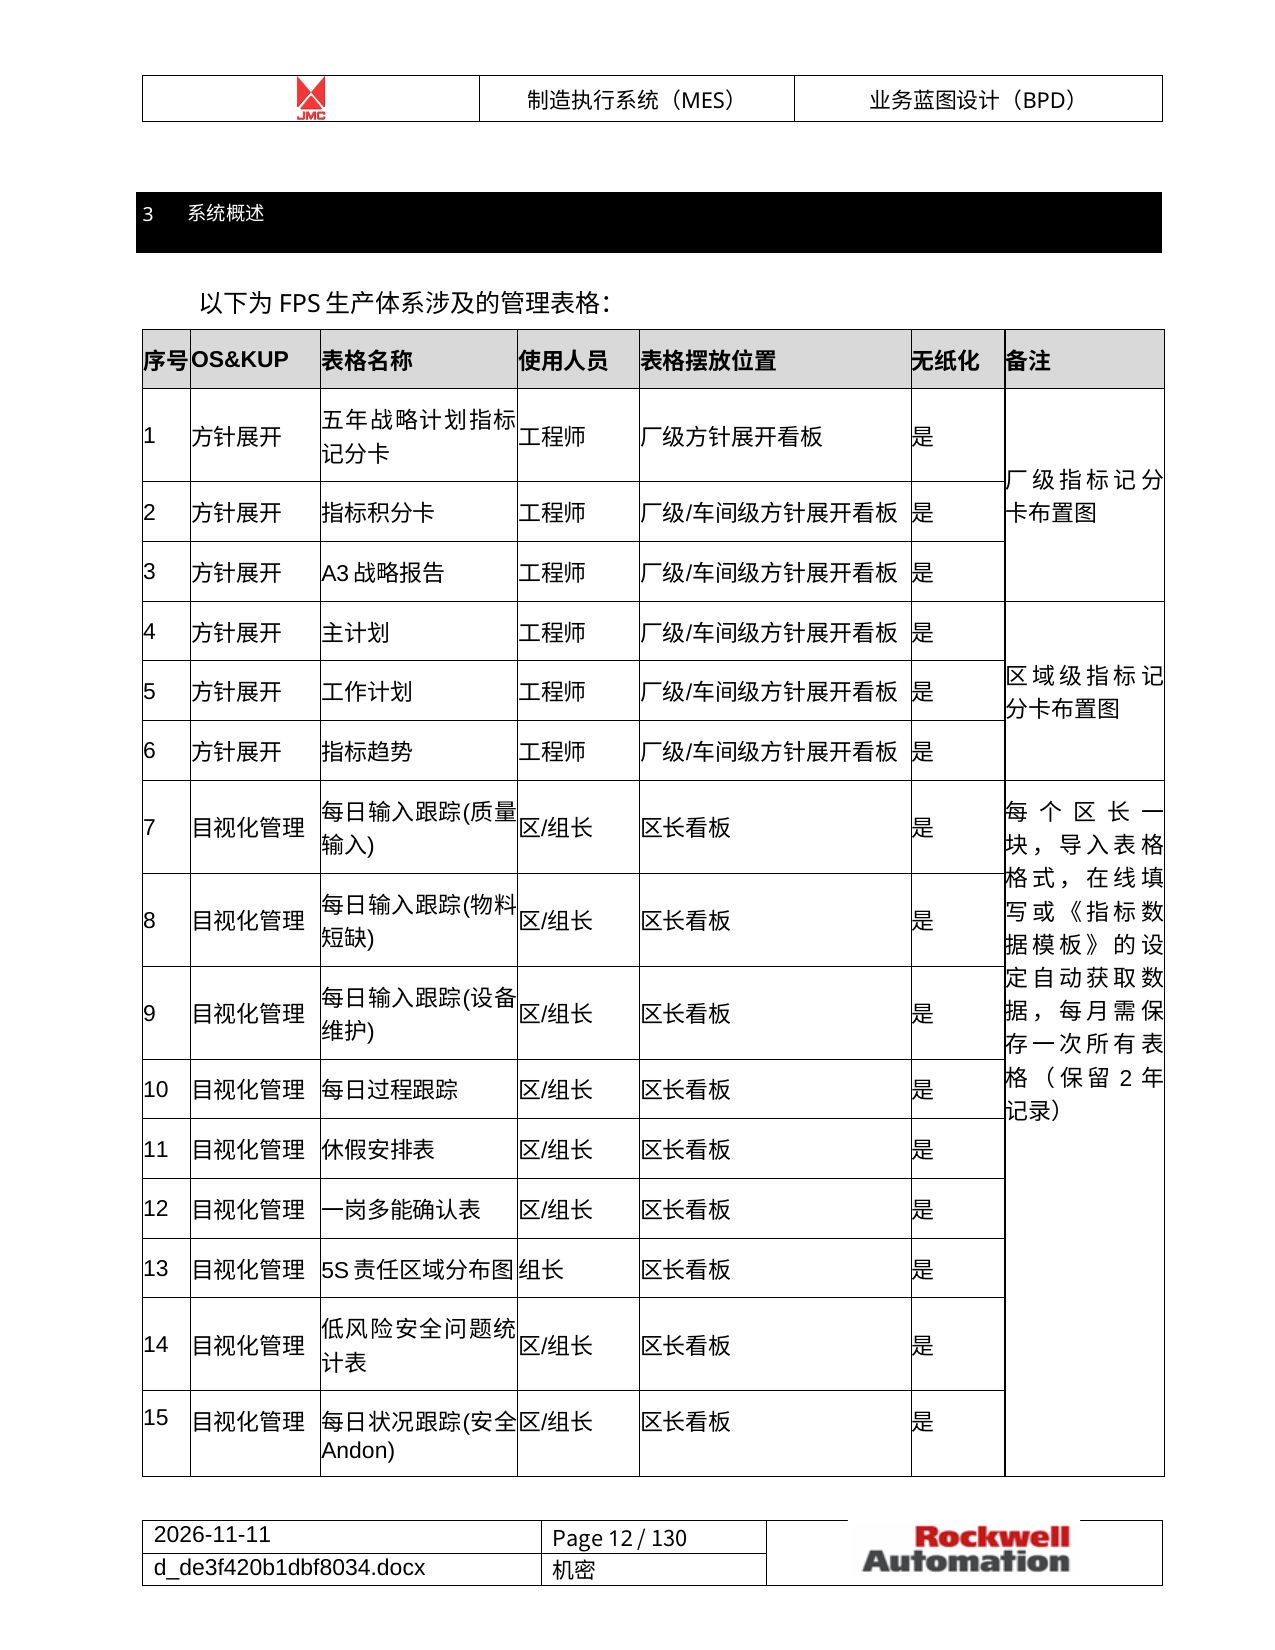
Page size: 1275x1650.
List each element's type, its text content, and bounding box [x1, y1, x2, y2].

table_cell 目视化管理 [191, 1239, 320, 1297]
picture [847, 1520, 1080, 1577]
table_cell 是 [912, 602, 1004, 660]
table_cell 11 [143, 1119, 190, 1178]
table_cell 指标积分卡 [321, 482, 517, 541]
table_cell 每日状况跟踪(安全Andon) [321, 1391, 517, 1476]
table_cell 目视化管理 [191, 1179, 320, 1237]
table_cell 区/组长 [518, 1298, 639, 1390]
table_cell 区/组长 [518, 1391, 639, 1476]
table_cell 厂级/车间级方针展开看板 [640, 602, 911, 660]
table_cell 方针展开 [191, 542, 320, 601]
table_cell 主计划 [321, 602, 517, 660]
text 以下为FPS生产体系涉及的管理表格： [142, 283, 1162, 319]
table_cell 是 [912, 1179, 1004, 1237]
table_cell 方针展开 [191, 661, 320, 720]
table_cell 工程师 [518, 389, 639, 481]
table_cell 区长看板 [640, 1298, 911, 1390]
table_cell 区/组长 [518, 1179, 639, 1237]
table_cell 1 [143, 389, 190, 481]
table_cell 组长 [518, 1239, 639, 1297]
table_cell 4 [143, 602, 190, 660]
table_cell 工程师 [518, 602, 639, 660]
table_cell 每日输入跟踪(物料短缺) [321, 874, 517, 966]
table_header 表格名称 [321, 330, 517, 388]
table_cell 方针展开 [191, 482, 320, 541]
table_cell 区/组长 [518, 874, 639, 966]
table_cell 目视化管理 [191, 1119, 320, 1178]
table_cell 厂级指标记分卡布置图 [1006, 389, 1164, 601]
table_cell 10 [143, 1060, 190, 1118]
table_cell 区域级指标记分卡布置图 [1006, 602, 1164, 780]
table_cell 是 [912, 721, 1004, 780]
table_cell 5 [143, 661, 190, 720]
table_cell 厂级/车间级方针展开看板 [640, 482, 911, 541]
table_cell 厂级/车间级方针展开看板 [640, 542, 911, 601]
table_cell 目视化管理 [191, 1391, 320, 1476]
table_cell 方针展开 [191, 721, 320, 780]
table_cell 方针展开 [191, 602, 320, 660]
table_cell 每日输入跟踪(质量输入) [321, 781, 517, 873]
table_cell 6 [143, 721, 190, 780]
table_cell 区长看板 [640, 1119, 911, 1178]
table_cell 厂级/车间级方针展开看板 [640, 661, 911, 720]
table_cell 低风险安全问题统计表 [321, 1298, 517, 1390]
table_cell 是 [912, 1119, 1004, 1178]
table_cell 9 [143, 967, 190, 1058]
table_cell 工程师 [518, 542, 639, 601]
table_cell 区/组长 [518, 1060, 639, 1118]
subtitle 系统概述 [136, 192, 1162, 253]
table_cell 15 [143, 1391, 190, 1476]
table_cell 是 [912, 874, 1004, 966]
table_cell 8 [143, 874, 190, 966]
table_cell 五年战略计划指标记分卡 [321, 389, 517, 481]
table_cell 每日输入跟踪(设备维护) [321, 967, 517, 1058]
table_cell 目视化管理 [191, 781, 320, 873]
table_cell A3战略报告 [321, 542, 517, 601]
table_cell 厂级/车间级方针展开看板 [640, 721, 911, 780]
table_cell 区长看板 [640, 1179, 911, 1237]
table_cell 13 [143, 1239, 190, 1297]
table_cell 目视化管理 [191, 967, 320, 1058]
table_cell 是 [912, 967, 1004, 1058]
table_header OS&KUP [191, 330, 320, 388]
table_header 备注 [1006, 330, 1164, 388]
table_cell 是 [912, 482, 1004, 541]
table_cell 是 [912, 1239, 1004, 1297]
table_cell 区/组长 [518, 781, 639, 873]
table_cell 区长看板 [640, 781, 911, 873]
table_cell 是 [912, 1298, 1004, 1390]
table_cell 是 [912, 1060, 1004, 1118]
table_cell 方针展开 [191, 389, 320, 481]
table_cell 一岗多能确认表 [321, 1179, 517, 1237]
picture [296, 76, 326, 121]
table_cell 区长看板 [640, 1391, 911, 1476]
table_cell 目视化管理 [191, 1298, 320, 1390]
table_cell 是 [912, 661, 1004, 720]
table_cell 5S责任区域分布图 [321, 1239, 517, 1297]
table_cell 每个区长一块，导入表格格式，在线填写或《指标数据模板》的设定自动获取数据，每月需保存一次所有表格（保留2年记录） [1006, 781, 1164, 1476]
table_cell 区/组长 [518, 1119, 639, 1178]
table_cell 是 [912, 542, 1004, 601]
table_cell 目视化管理 [191, 874, 320, 966]
table_cell 2 [143, 482, 190, 541]
table_cell 14 [143, 1298, 190, 1390]
table_cell 工程师 [518, 661, 639, 720]
table_cell 7 [143, 781, 190, 873]
table_cell 休假安排表 [321, 1119, 517, 1178]
table_cell 厂级方针展开看板 [640, 389, 911, 481]
table_header 使用人员 [518, 330, 639, 388]
table_cell 区长看板 [640, 874, 911, 966]
table_header 表格摆放位置 [640, 330, 911, 388]
table_cell 工作计划 [321, 661, 517, 720]
table_cell 目视化管理 [191, 1060, 320, 1118]
table_cell 是 [912, 781, 1004, 873]
table_cell 工程师 [518, 721, 639, 780]
table_header 无纸化 [912, 330, 1004, 388]
table_cell 工程师 [518, 482, 639, 541]
table_cell 指标趋势 [321, 721, 517, 780]
table_cell 区长看板 [640, 1060, 911, 1118]
table_cell 12 [143, 1179, 190, 1237]
table_cell 每日过程跟踪 [321, 1060, 517, 1118]
table_cell 区/组长 [518, 967, 639, 1058]
table_cell 是 [912, 389, 1004, 481]
table_cell 区长看板 [640, 967, 911, 1058]
table_cell 3 [143, 542, 190, 601]
table_cell 区长看板 [640, 1239, 911, 1297]
table_header 序号 [143, 330, 190, 388]
table_cell 是 [912, 1391, 1004, 1476]
